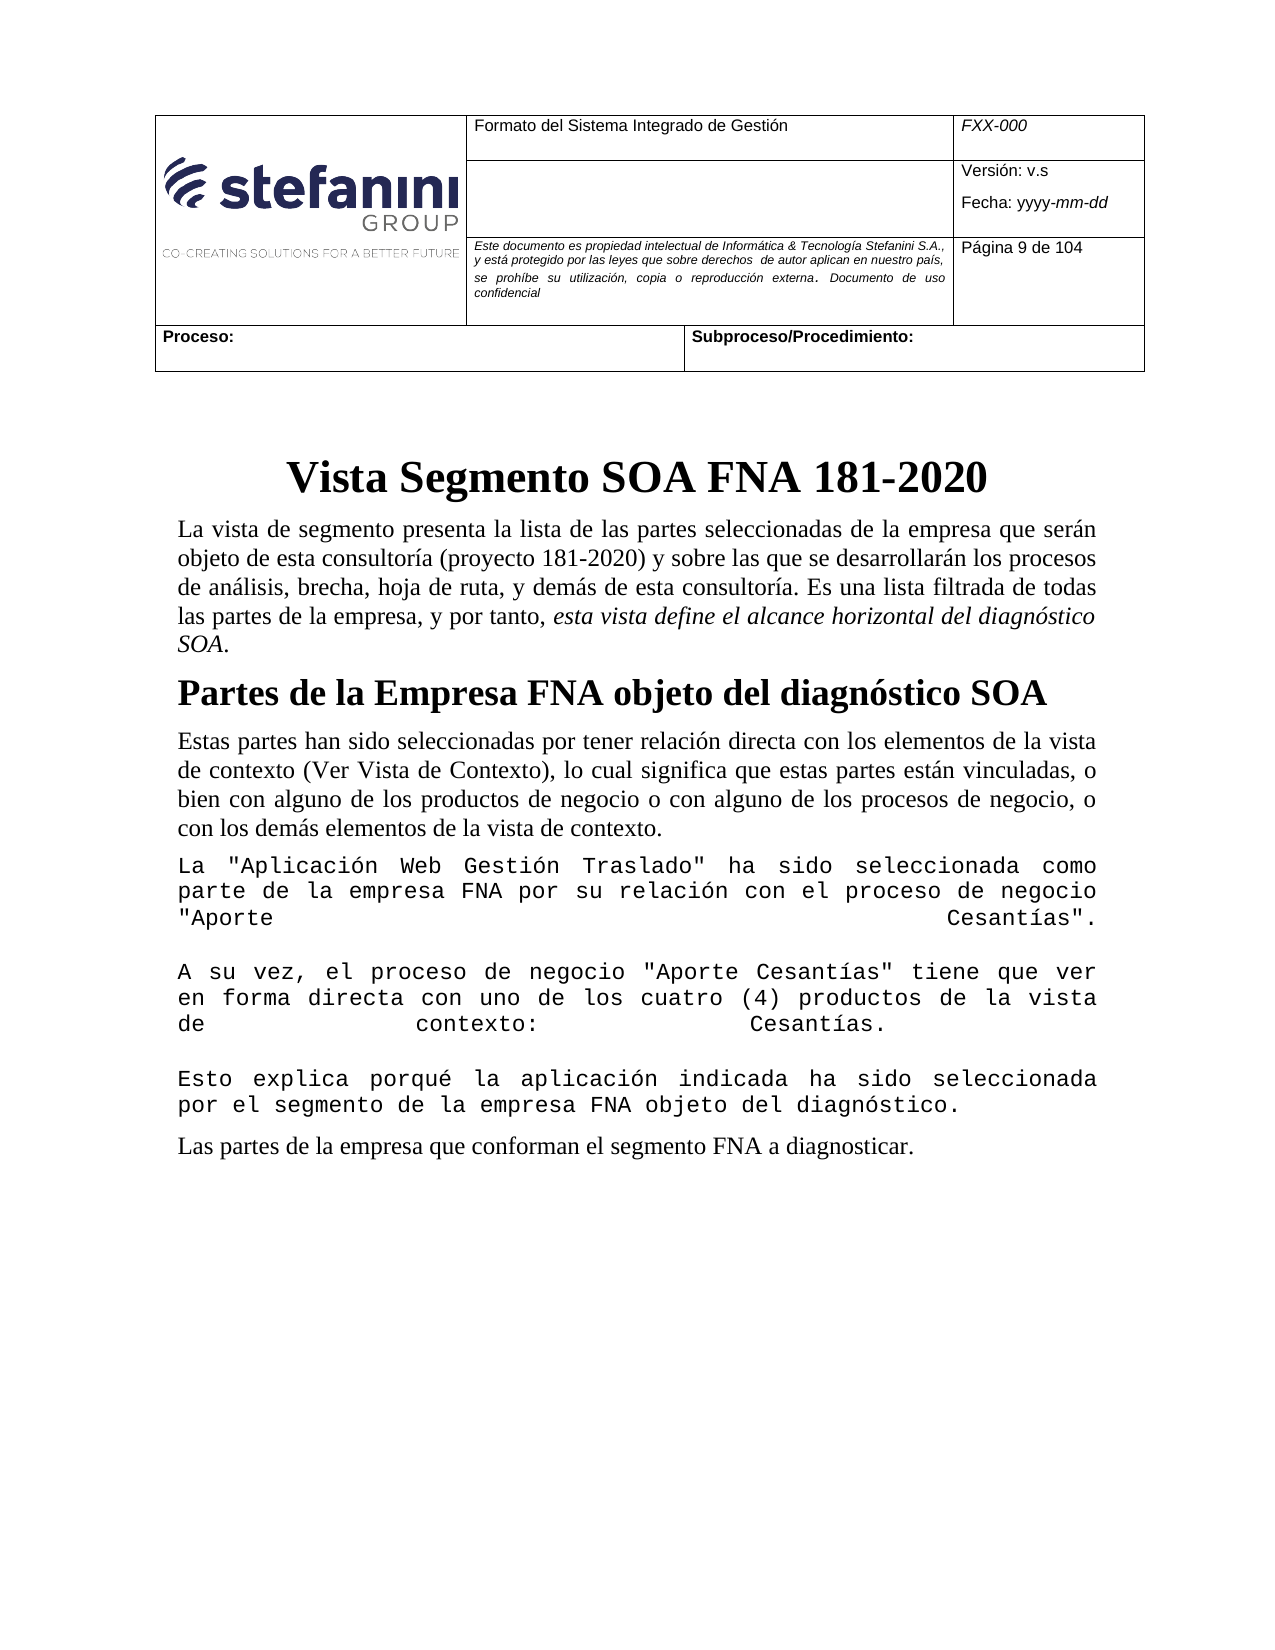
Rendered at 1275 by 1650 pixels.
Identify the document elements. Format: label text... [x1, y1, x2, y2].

text Estas partes han sido seleccionadas por tener relación directa con los elementos de la vista de contexto (Ver Vista de Contexto), lo cual significa que estas partes están vinculadas, o bien con alguno de los productos de negocio o con alguno de los procesos de negocio, o con los demás elementos de la vista de contexto. [177, 726, 1098, 841]
subtitle Vista Segmento SOA FNA 181-2020 [177, 449, 1098, 502]
text La "Aplicación Web Gestión Traslado" ha sido seleccionada como parte de la empresa FNA por su relación con el proceso de negocio "Aporte Cesantías". A su vez, el proceso de negocio "Aporte Cesantías" tiene que ver en forma directa con uno de los cuatro (4) productos de la vista de contexto: Cesantías. Esto explica porqué la aplicación indicada ha sido seleccionada por el segmento de la empresa FNA objeto del diagnóstico. [177, 854, 1098, 1119]
text La vista de segmento presenta la lista de las partes seleccionadas de la empresa que serán objeto de esta consultoría (proyecto 181-2020) y sobre las que se desarrollarán los procesos de análisis, brecha, hoja de ruta, y demás de esta consultoría. Es una lista filtrada de todas las partes de la empresa, y por tanto, esta vista define el alcance horizontal del diagnóstico SOA. [177, 514, 1098, 658]
text Las partes de la empresa que conforman el segmento FNA a diagnosticar. [177, 1131, 1098, 1160]
picture [162, 157, 460, 261]
subtitle Partes de la Empresa FNA objeto del diagnóstico SOA [177, 671, 1098, 714]
